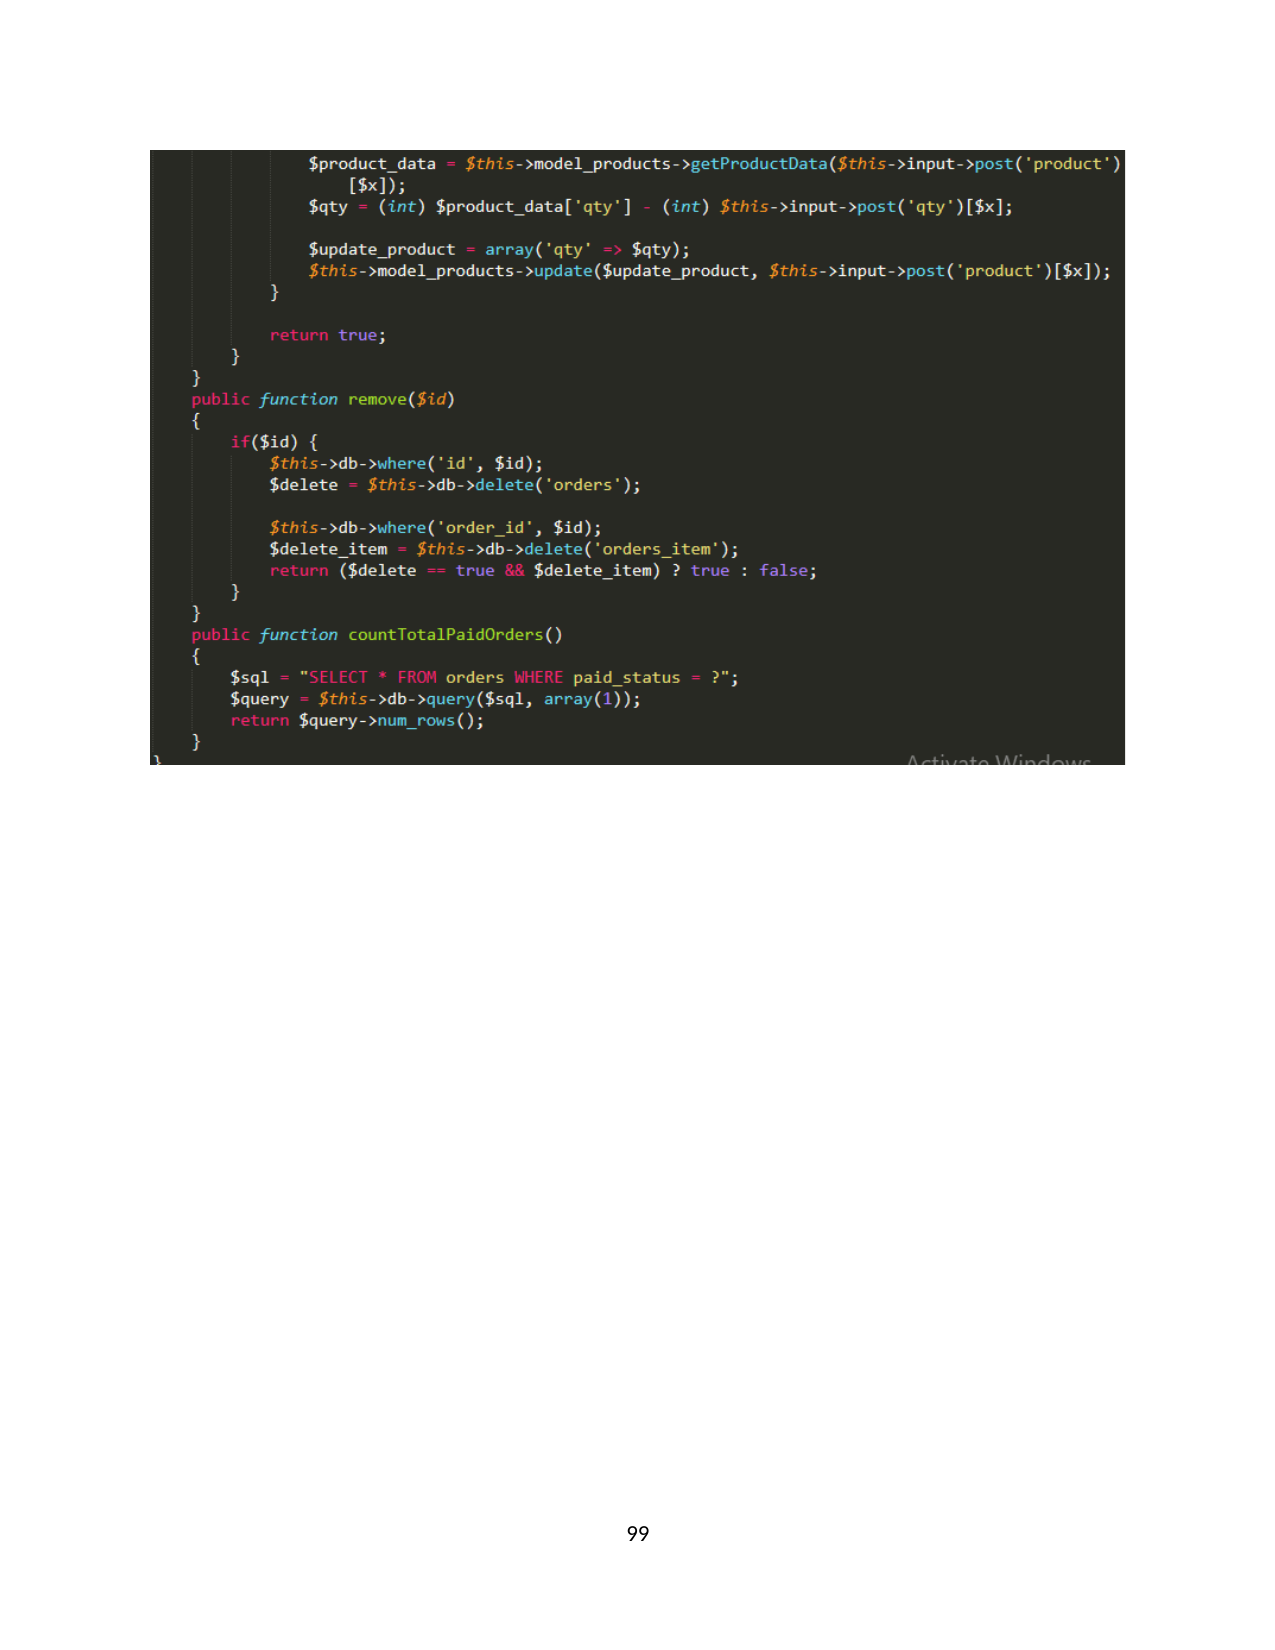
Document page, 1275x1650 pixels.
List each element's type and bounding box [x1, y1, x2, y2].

picture [150, 150, 1125, 765]
